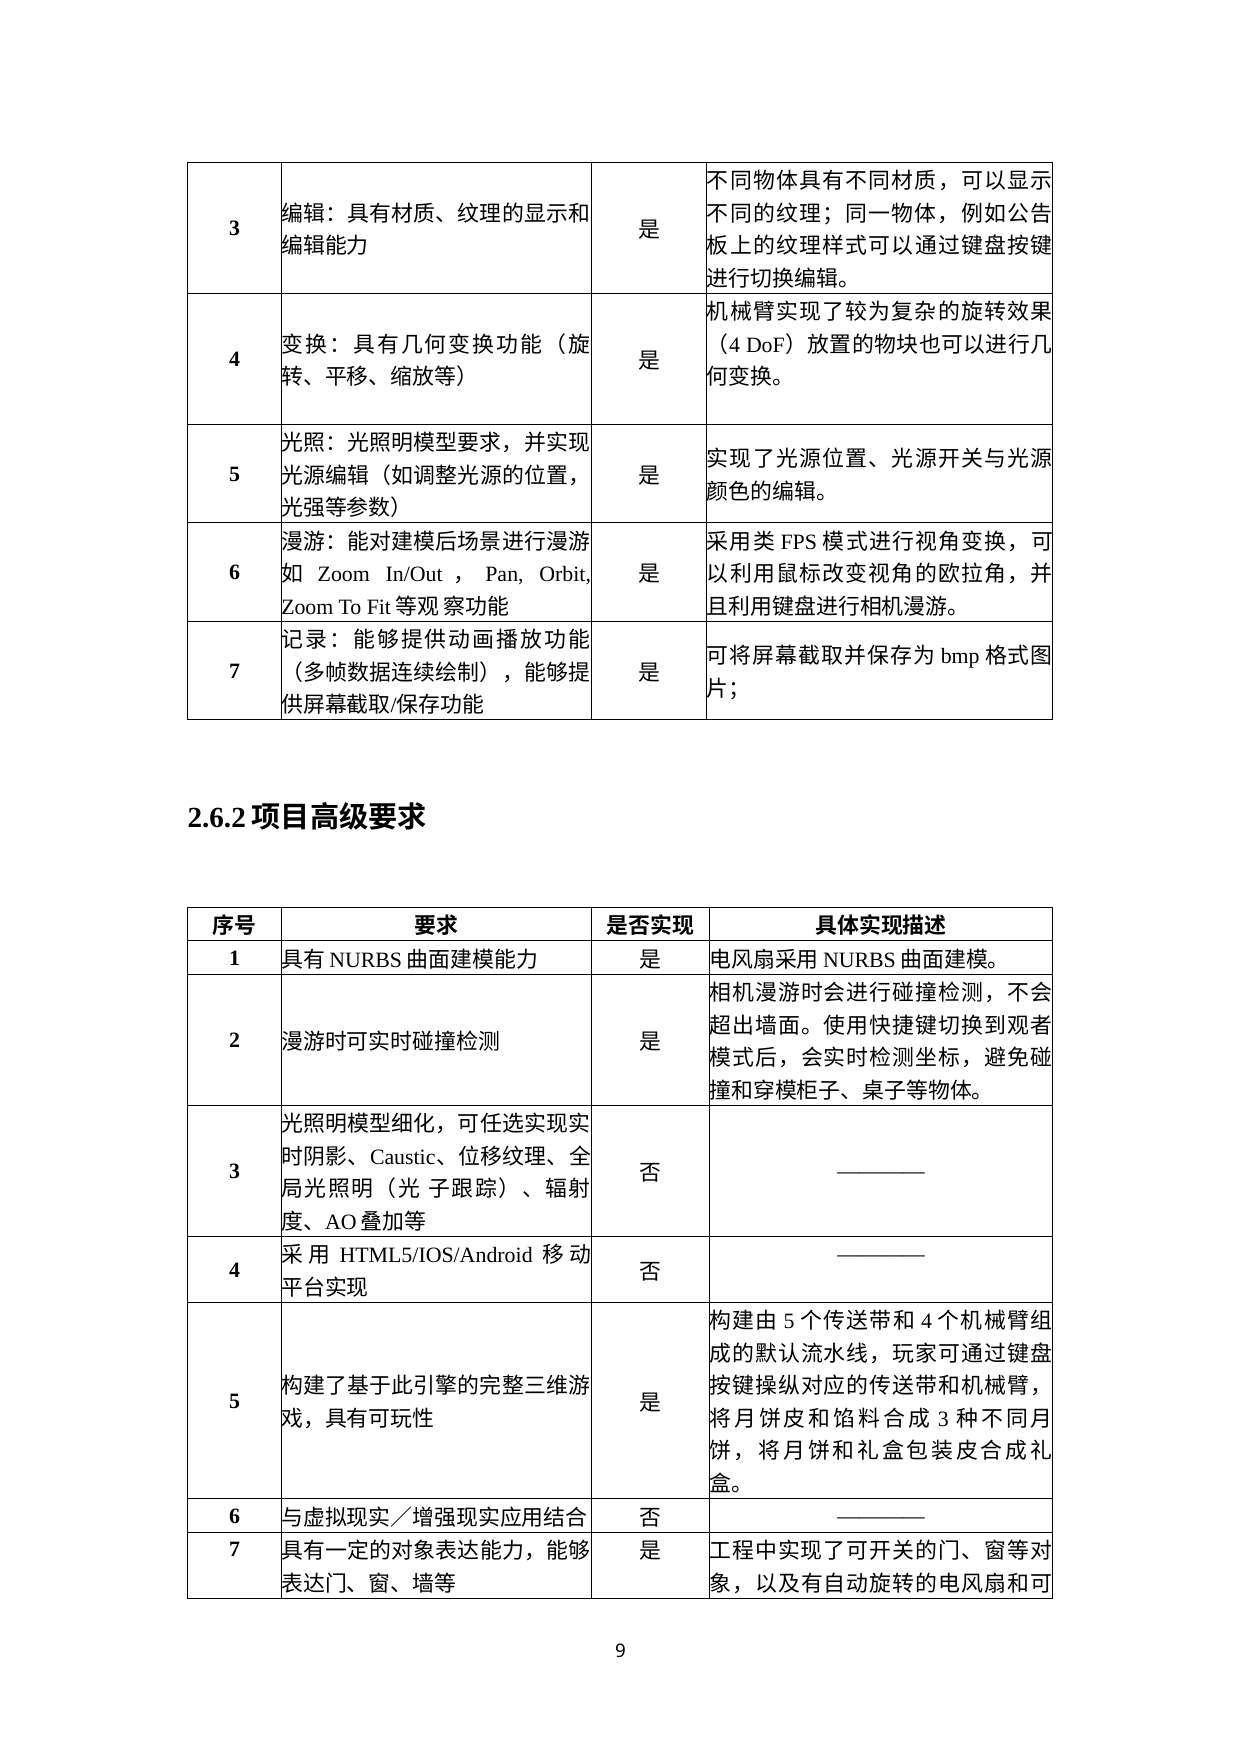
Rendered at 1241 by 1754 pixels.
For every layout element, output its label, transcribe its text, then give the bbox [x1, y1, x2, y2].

table_cell 具有NURBS曲⾯建模能力 [282, 941, 591, 974]
table_cell 5 [188, 425, 281, 522]
table_cell 构建由5个传送带和4个机械臂组成的默认流水线，玩家可通过键盘按键操纵对应的传送带和机械臂，将月饼皮和馅料合成3种不同月饼，将月饼和礼盒包装皮合成礼盒。 [710, 1303, 1052, 1498]
table_cell 是 [592, 294, 706, 424]
table_cell 1 [188, 941, 281, 974]
table_cell 5 [188, 1303, 281, 1498]
table_cell 是 [592, 163, 706, 293]
table_header 具体实现描述 [710, 908, 1052, 940]
table_cell 实现了光源位置、光源开关与光源颜色的编辑。 [707, 425, 1052, 522]
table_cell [282, 1533, 591, 1598]
table_cell 6 [188, 523, 281, 621]
table_cell 不同物体具有不同材质，可以显示不同的纹理；同一物体，例如公告板上的纹理样式可以通过键盘按键进行切换编辑。 [707, 163, 1052, 293]
table_cell 2 [188, 975, 281, 1105]
table_cell 否 [592, 1237, 709, 1302]
table_cell 是 [592, 425, 706, 522]
table_cell 3 [188, 163, 281, 293]
table_cell 电风扇采用NURBS曲面建模。 [710, 941, 1052, 974]
table_cell 光照明模型细化，可任选实现实时阴影、Caustic、位移纹理、全局光照明（光 ⼦跟踪）、辐射度、AO叠加等 [282, 1106, 591, 1236]
table_cell 构建了基于此引擎的完整三维游戏，具有可玩性 [282, 1303, 591, 1498]
table_cell ———— [710, 1499, 1052, 1532]
table_cell 是 [592, 941, 709, 974]
table_cell 4 [188, 1237, 281, 1302]
table_cell 7 [188, 1533, 281, 1598]
table_cell ———— [710, 1237, 1052, 1302]
table_cell 是 [592, 523, 706, 621]
table_cell ———— [710, 1106, 1052, 1236]
table_cell 4 [188, 294, 281, 424]
table_cell 3 [188, 1106, 281, 1236]
table_cell 变换：具有几何变换功能（旋转、平移、缩放等） [282, 294, 591, 424]
table_cell 是 [592, 622, 706, 719]
table_cell 可将屏幕截取并保存为bmp格式图片； [707, 622, 1052, 719]
table_header 是否实现 [592, 908, 709, 940]
table_cell 光照：光照明模型要求，并实现光源编辑（如调整光源的位置，光强等参数） [282, 425, 591, 522]
table_cell 否 [592, 1106, 709, 1236]
table_cell 漫游：能对建模后场景进行漫游如Zoom In/Out，Pan, Orbit, Zoom To Fit等观 察功能 [282, 523, 591, 621]
table_cell 机械臂实现了较为复杂的旋转效果（4 DoF）放置的物块也可以进行几何变换。 [707, 294, 1052, 424]
table_cell 相机漫游时会进行碰撞检测，不会超出墙面。使用快捷键切换到观者模式后，会实时检测坐标，避免碰撞和穿模柜子、桌子等物体。 [710, 975, 1052, 1105]
table_cell 采用HTML5/IOS/Android移动平台实现 [282, 1237, 591, 1302]
subtitle 2.6.2项目高级要求 [187, 782, 1053, 847]
table_cell 否 [592, 1499, 709, 1532]
table_cell 漫游时可实时碰撞检测 [282, 975, 591, 1105]
table_cell 与虚拟现实／增强现实应用结合 [282, 1499, 591, 1532]
table_cell 6 [188, 1499, 281, 1532]
table_header 序号 [188, 908, 281, 940]
table_cell 是 [592, 1303, 709, 1498]
table_cell 是 [592, 1533, 709, 1598]
table_cell 7 [188, 622, 281, 719]
table_header 要求 [282, 908, 591, 940]
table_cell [710, 1533, 1052, 1598]
table_cell 是 [592, 975, 709, 1105]
table_cell 记录：能够提供动画播放功能（多帧数据连续绘制），能够提供屏幕截取/保存功能 [282, 622, 591, 719]
table_cell 采用类FPS模式进行视角变换，可以利用鼠标改变视角的欧拉角，并且利用键盘进行相机漫游。 [707, 523, 1052, 621]
table_cell 编辑：具有材质、纹理的显示和编辑能力 [282, 163, 591, 293]
